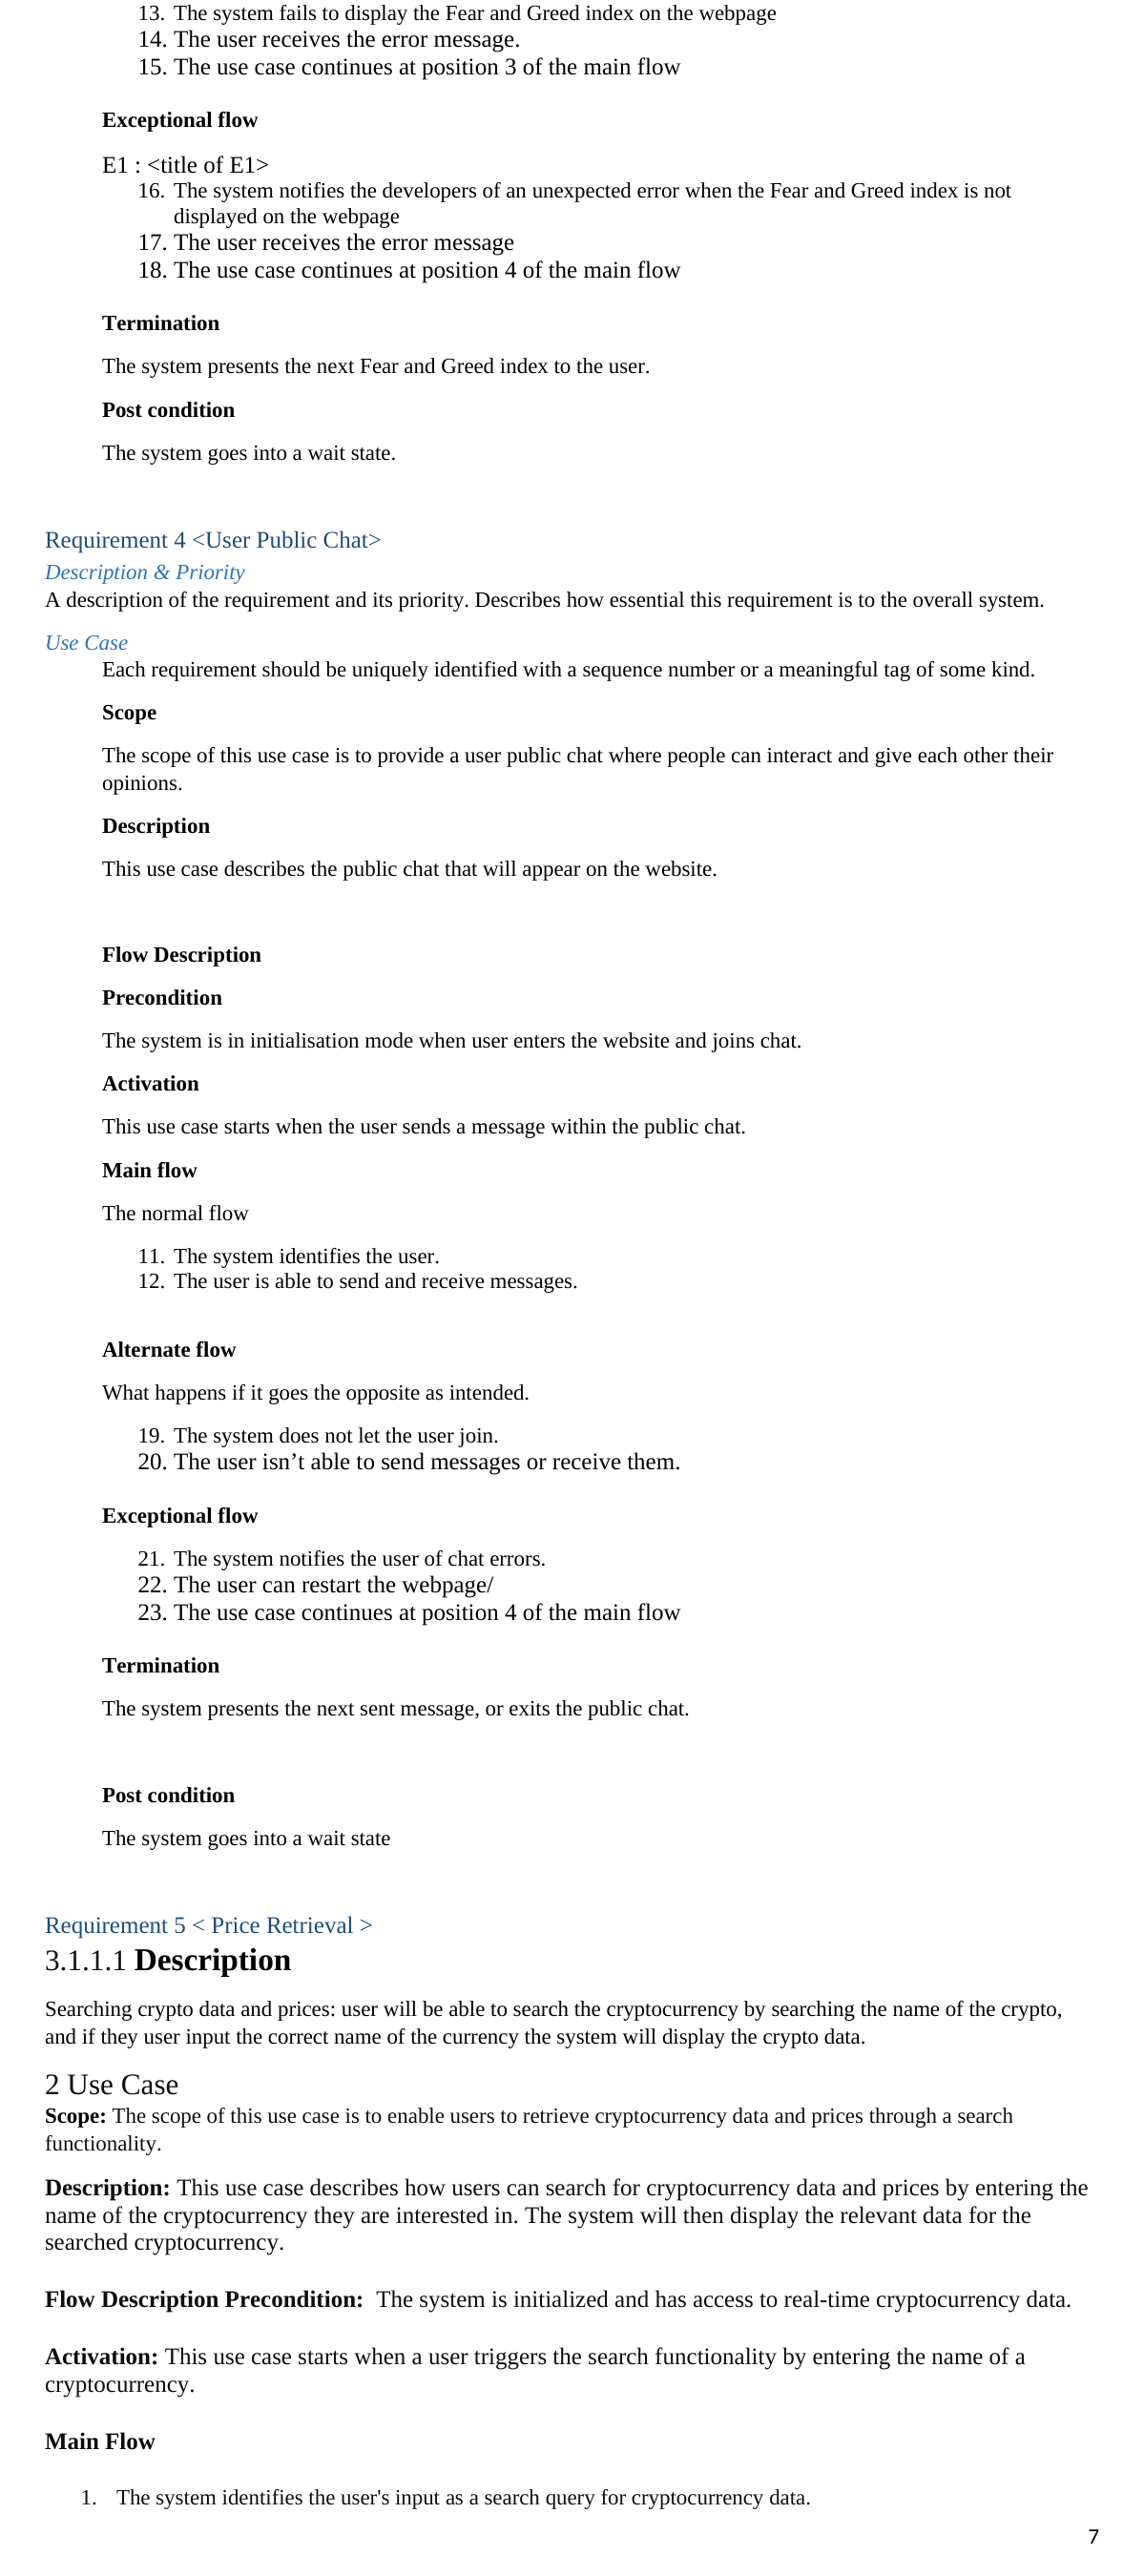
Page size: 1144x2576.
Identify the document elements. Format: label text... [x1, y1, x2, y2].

text Main flow [102, 1157, 1099, 1182]
subtitle 2 Use Case [45, 2067, 1099, 2101]
list The system identifies the user. [137, 1243, 1099, 1268]
list The user is able to send and receive messages. [137, 1268, 1099, 1294]
text What happens if it goes the opposite as intended. [102, 1380, 1099, 1404]
text Activation [102, 1070, 1099, 1096]
list The user receives the error message [137, 228, 1099, 256]
subtitle Description & Priority [45, 559, 1099, 584]
list The use case continues at position 4 of the main flow [137, 1598, 1099, 1626]
text The system is in initialisation mode when user enters the website and joins chat. [102, 1028, 1099, 1053]
list The system identifies the user's input as a search query for cryptocurrency data. [80, 2484, 1099, 2510]
text Precondition [102, 985, 1099, 1010]
text The scope of this use case is to provide a user public chat where people can interact and give each other their opinions. [102, 742, 1099, 795]
text Post condition [102, 1782, 1099, 1807]
text Alternate flow [102, 1337, 1099, 1361]
list The use case continues at position 4 of the main flow [137, 256, 1099, 283]
subtitle Requirement 4 <User Public Chat> [45, 526, 1099, 553]
list The system notifies the developers of an unexpected error when the Fear and Greed index is not displayed on the webpage [137, 177, 1099, 228]
subtitle Requirement 5 < Price Retrieval > [45, 1911, 1099, 1939]
text Termination [102, 1652, 1099, 1678]
text The system presents the next sent message, or exits the public chat. [102, 1696, 1099, 1721]
text This use case describes the public chat that will appear on the website. [102, 856, 1099, 881]
text Scope [102, 699, 1099, 724]
list The user receives the error message. [137, 25, 1099, 52]
text Flow Description Precondition: The system is initialized and has access to real-time cryptocurrency data. [45, 2286, 1099, 2313]
text The system goes into a wait state [102, 1825, 1099, 1850]
text Description [102, 813, 1099, 838]
text Description: This use case describes how users can search for cryptocurrency data and prices by entering the name of the cryptocurrency they are interested in. The system will then display the relevant data for the searched cryptocurrency. [45, 2173, 1099, 2255]
text Searching crypto data and prices: user will be able to search the cryptocurrency by searching the name of the crypto, and if they user input the correct name of the currency the system will display the crypto data. [45, 1996, 1099, 2048]
text The system presents the next Fear and Greed index to the user. [102, 354, 1099, 379]
text Exceptional flow [102, 108, 1099, 133]
text Activation: This use case starts when a user triggers the search functionality by entering the name of a cryptocurrency. [45, 2343, 1099, 2398]
list The system fails to display the Fear and Greed index on the webpage [137, 0, 1099, 25]
text 3.1.1.1 Description [45, 1941, 1099, 1977]
text Flow Description [102, 942, 1099, 966]
text Scope: The scope of this use case is to enable users to retrieve cryptocurrency data and prices through a search functionality. [45, 2103, 1099, 2155]
list The user can restart the webpage/ [137, 1570, 1099, 1598]
text Post condition [102, 397, 1099, 422]
text Termination [102, 310, 1099, 336]
subtitle Use Case [45, 630, 1099, 654]
text Main Flow [45, 2427, 1099, 2455]
text The normal flow [102, 1200, 1099, 1225]
text A description of the requirement and its priority. Describes how essential this requirement is to the overall system. [45, 586, 1099, 612]
list E1 : <title of E1> [102, 151, 1099, 177]
list The system does not let the user join. [137, 1423, 1099, 1447]
text This use case starts when the user sends a message within the public chat. [102, 1114, 1099, 1139]
text The system goes into a wait state. [102, 440, 1099, 465]
list The system notifies the user of chat errors. [137, 1546, 1099, 1570]
text Exceptional flow [102, 1503, 1099, 1527]
list The user isn’t able to send messages or receive them. [137, 1447, 1099, 1475]
text Each requirement should be uniquely identified with a sequence number or a meaningful tag of some kind. [102, 656, 1099, 681]
list The use case continues at position 3 of the main flow [137, 52, 1099, 80]
